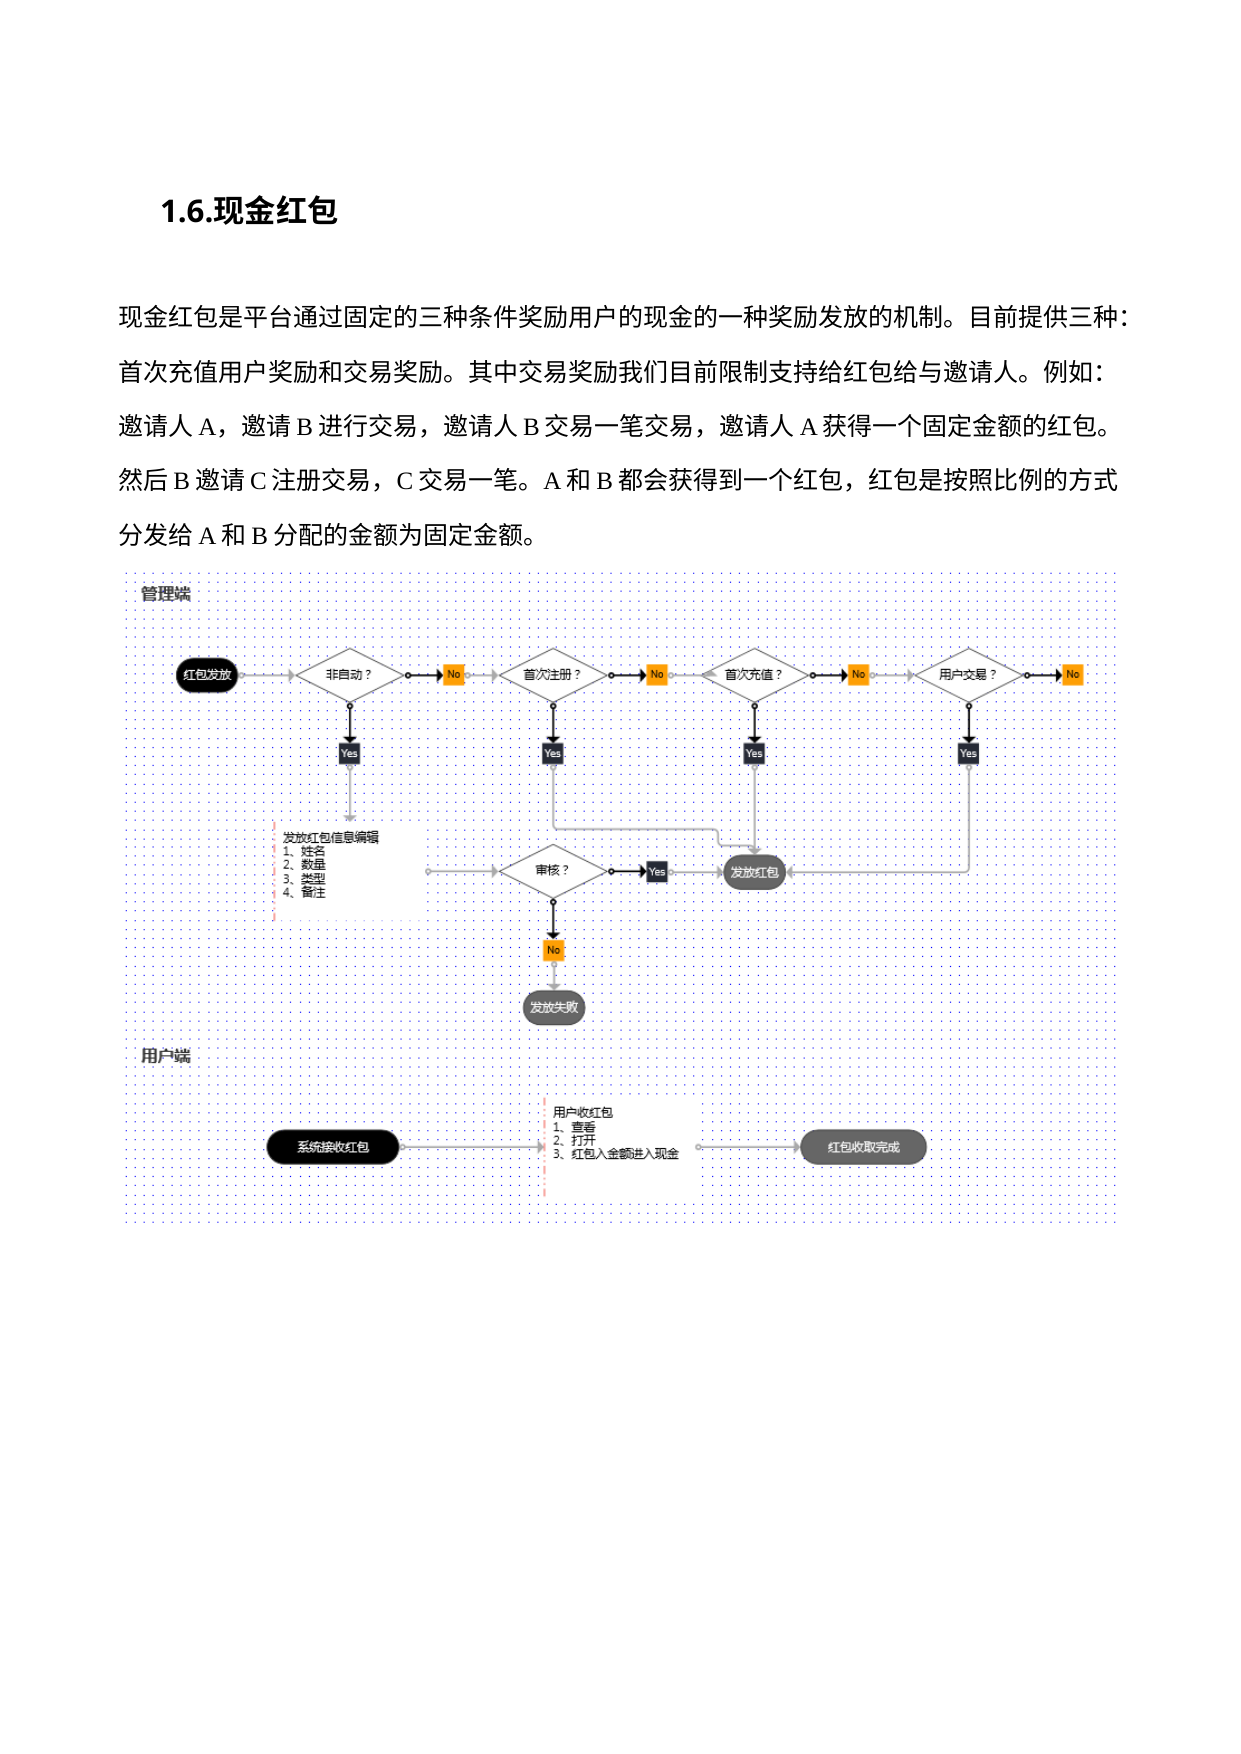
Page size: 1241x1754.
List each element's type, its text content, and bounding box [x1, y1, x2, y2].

subtitle 现金红包 [118, 186, 1122, 232]
text 现金红包是平台通过固定的三种条件奖励用户的现金的一种奖励发放的机制。目前提供三种：首次充值用户奖励和交易奖励。其中交易奖励我们目前限制支持给红包给与邀请人。例如：邀请人A，邀请B进行交易，邀请人B交易一笔交易，邀请人A获得一个固定金额的红包。然后B邀请C注册交易，C交易一笔。A和B都会获得到一个红包，红包是按照比例的方式分发给A和B分配的金额为固定金额。 [118, 298, 1122, 551]
picture [118, 565, 1122, 1224]
